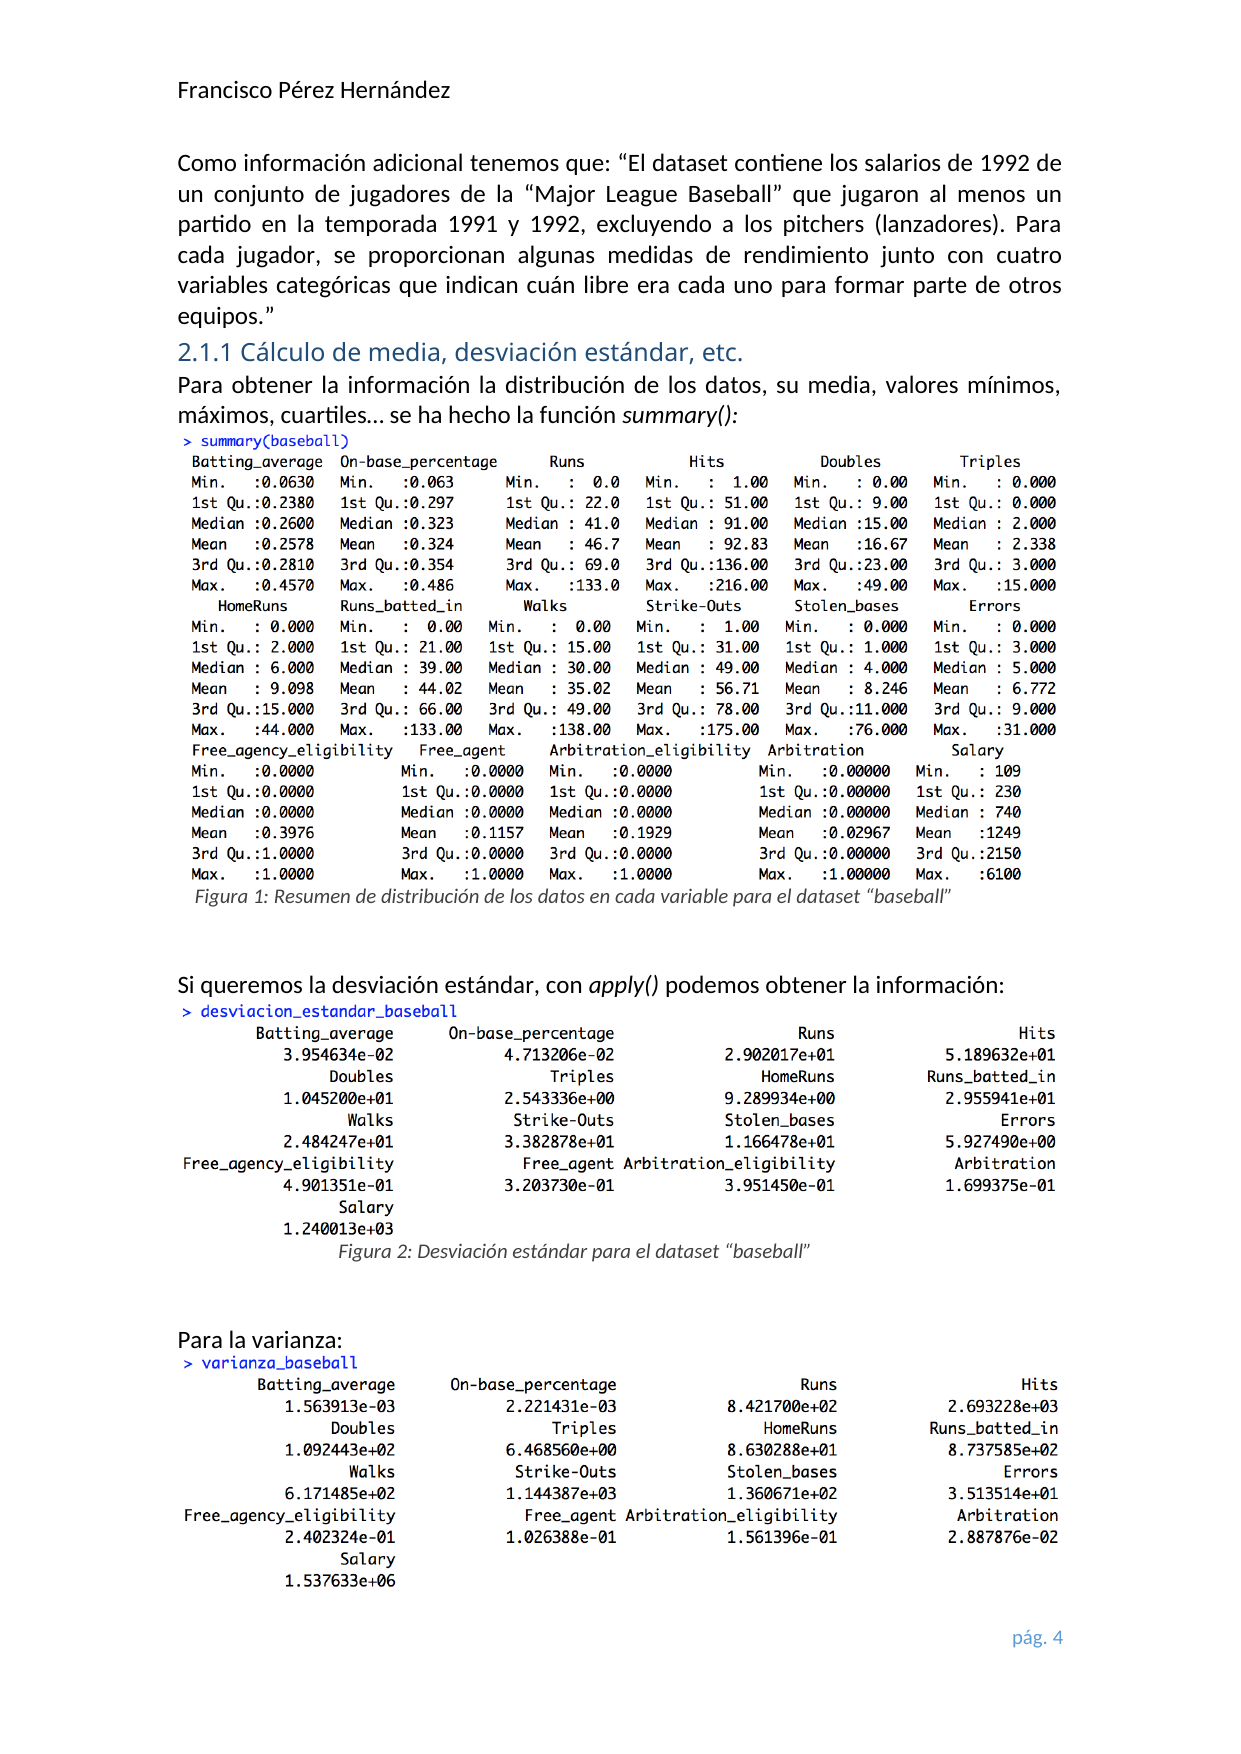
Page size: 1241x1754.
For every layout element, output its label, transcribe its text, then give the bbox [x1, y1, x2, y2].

text Para obtener la información la distribución de los datos, su media, valores mínimos, máximos, cuartiles… se ha hecho la función summary(): [177, 369, 1063, 430]
picture [177, 1355, 1062, 1590]
text Figura 2: Desviación estándar para el dataset “baseball” [177, 1238, 973, 1263]
text Figura 1: Resumen de distribución de los datos en cada variable para el dataset “baseball” [177, 884, 973, 909]
text Para la varianza: [177, 1324, 1063, 1355]
picture [177, 430, 1063, 884]
subtitle 2.1.1 Cálculo de media, desviación estándar, etc. [177, 335, 1063, 369]
text Si queremos la desviación estándar, con apply() podemos obtener la información: [177, 970, 1063, 1000]
picture [177, 1000, 1063, 1238]
text Como información adicional tenemos que: “El dataset contiene los salarios de 1992 de un conjunto de jugadores de la “Major League Baseball” que jugaron al menos un partido en la temporada 1991 y 1992, excluyendo a los pitchers (lanzadores). Para cada jugador, se proporcionan algunas medidas de rendimiento junto con cuatro variables categóricas que indican cuán libre era cada uno para formar parte de otros equipos.” [177, 148, 1063, 331]
